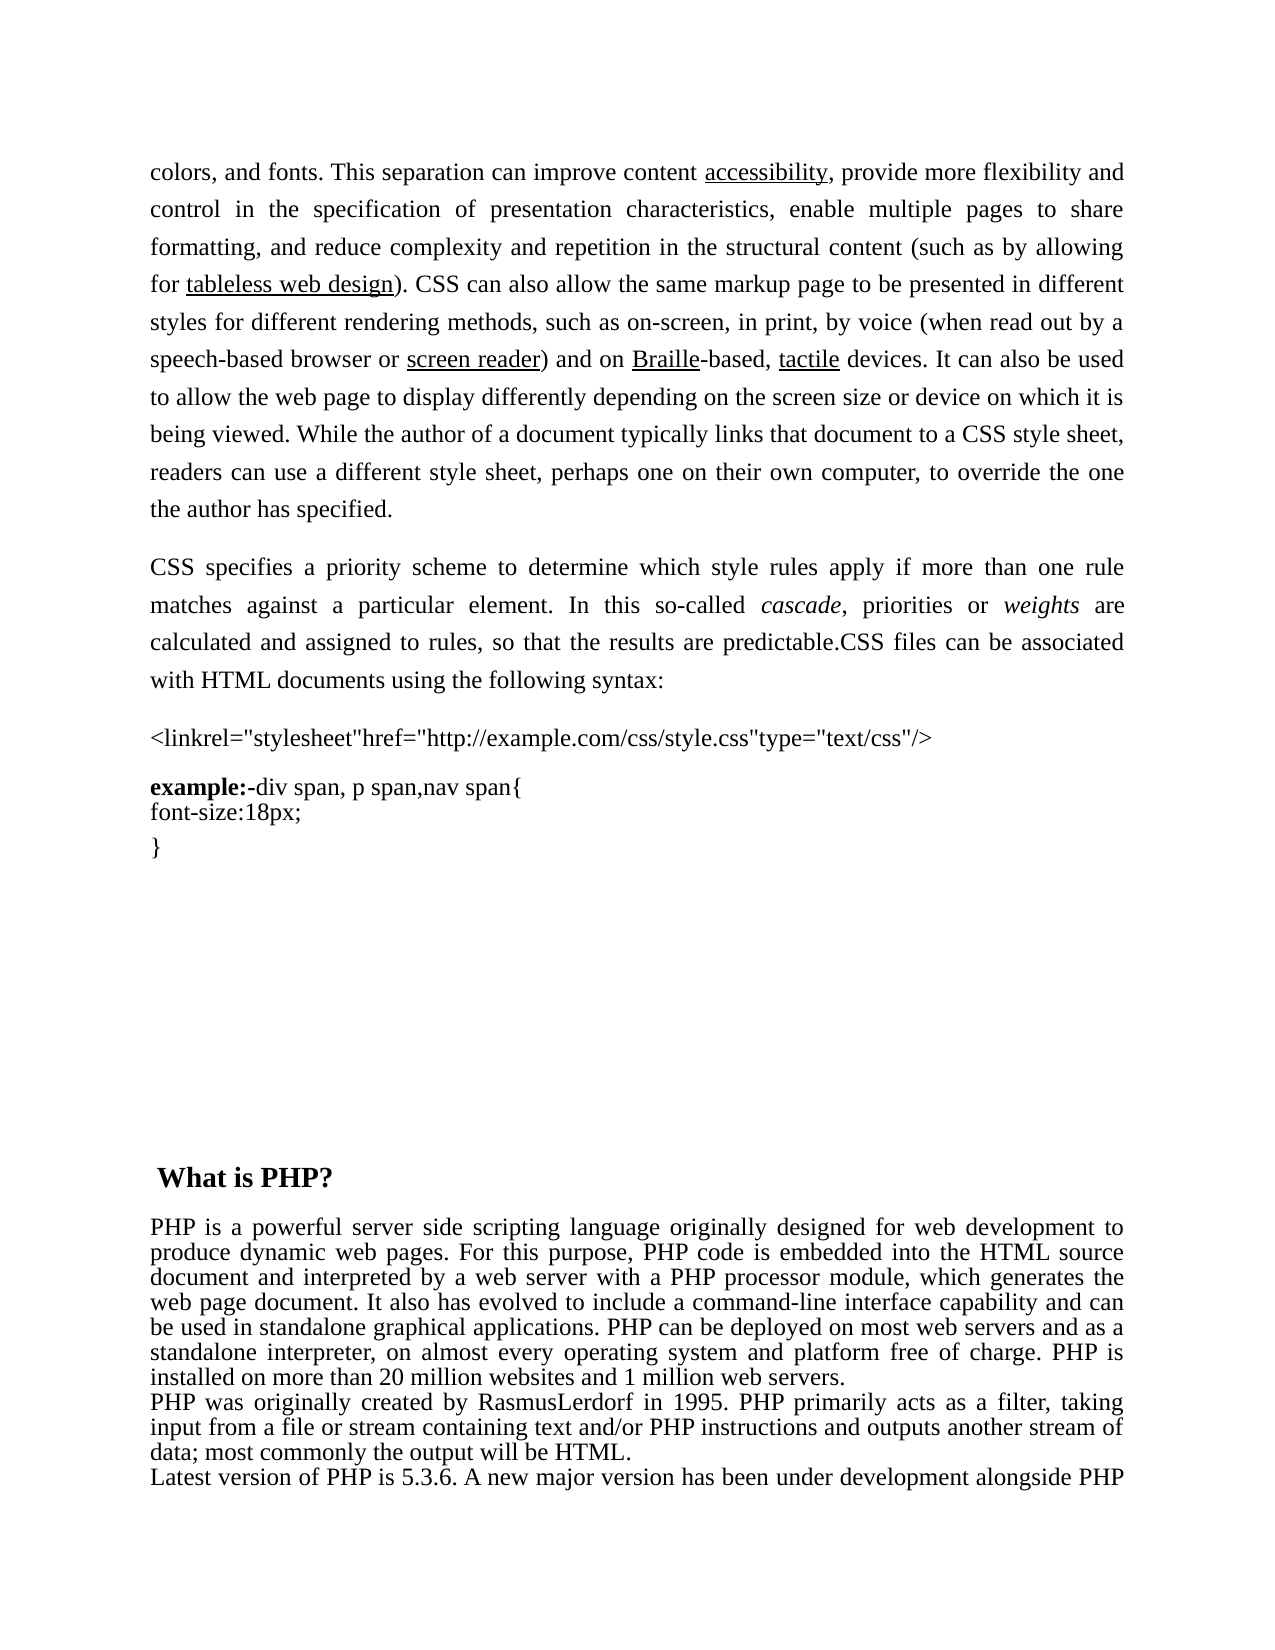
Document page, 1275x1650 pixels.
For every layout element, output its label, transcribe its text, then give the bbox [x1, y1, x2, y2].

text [150, 1466, 1125, 1491]
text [150, 150, 1125, 525]
text } [150, 825, 1125, 862]
text PHP was originally created by RasmusLerdorf in 1995. PHP primarily acts as a filter, taking input from a file or stream containing text and/or PHP instructions and outputs another stream of data; most commonly the output will be HTML. [150, 1391, 1125, 1466]
text PHP is a powerful server side scripting language originally designed for web development to produce dynamic web pages. For this purpose, PHP code is embedded into the HTML source document and interpreted by a web server with a PHP processor module, which generates the web page document. It also has evolved to include a command-line interface capability and can be used in standalone graphical applications. PHP can be deployed on most web servers and as a standalone interpreter, on almost every operating system and platform free of charge. PHP is installed on more than 20 million websites and 1 million web servers. [150, 1216, 1125, 1391]
text font-size:18px; [150, 800, 1125, 825]
text example:-div span, p span,nav span{ [150, 775, 1125, 800]
text CSS specifies a priority scheme to determine which style rules apply if more than one rule matches against a particular element. In this so-called cascade, priorities or weights are calculated and assigned to rules, so that the results are predictable.CSS files can be associated with HTML documents using the following syntax: [150, 546, 1125, 696]
text <linkrel="stylesheet"href="http://example.com/css/style.css"type="text/css"/> [150, 717, 1125, 754]
text What is PHP? [150, 1157, 1125, 1195]
